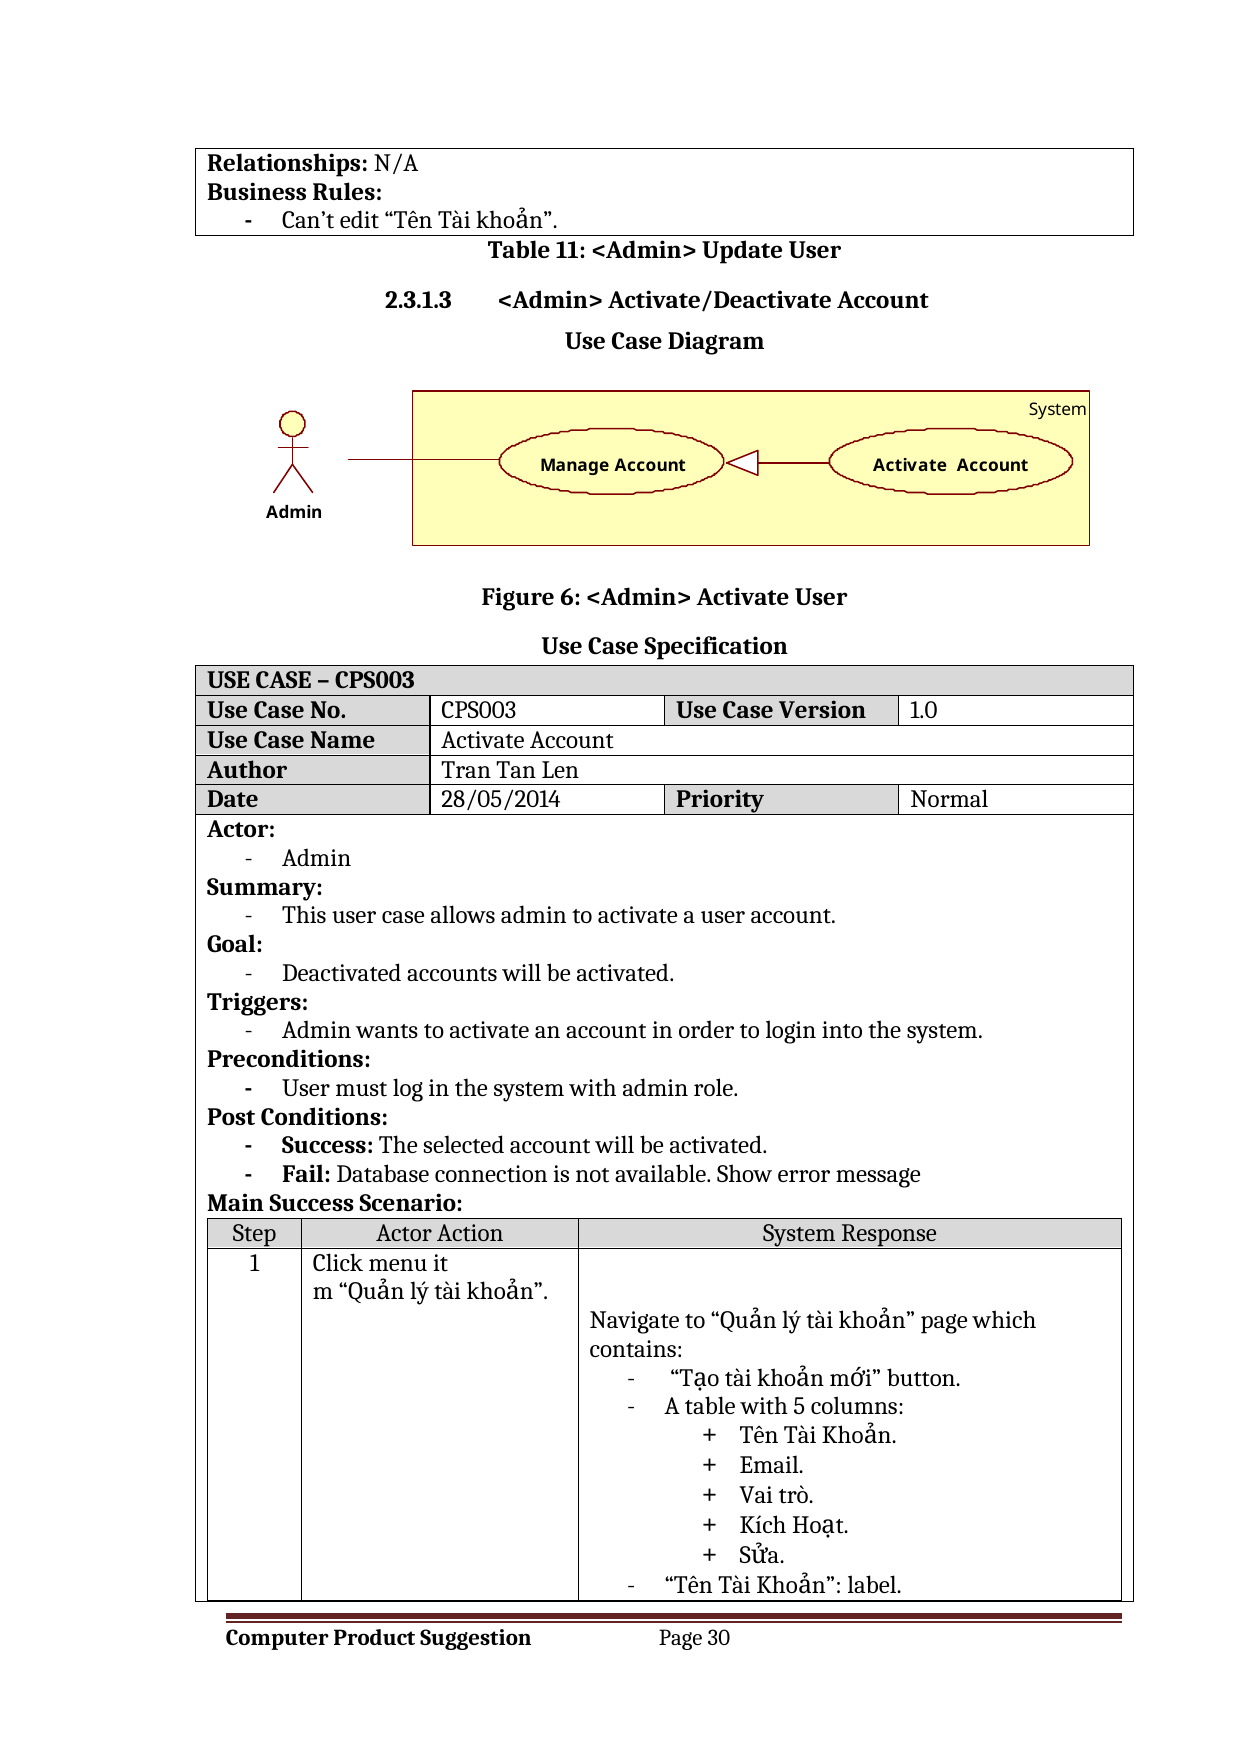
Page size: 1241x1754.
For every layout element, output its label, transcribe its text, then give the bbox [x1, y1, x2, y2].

table_cell Use Case No. [196, 696, 429, 725]
table_header USE CASE – CPS003 [196, 666, 1133, 695]
subtitle Use Case Specification [207, 632, 1122, 661]
subtitle Use Case Diagram [207, 327, 1122, 578]
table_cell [196, 815, 1133, 1601]
table_cell Date [196, 785, 429, 814]
subtitle <Admin> Activate/Deactivate Account [385, 286, 1122, 314]
table_cell Author [196, 756, 429, 784]
table_cell Use Case Name [196, 726, 429, 754]
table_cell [196, 149, 1133, 235]
table_cell 28/05/2014 [431, 785, 664, 814]
table_cell Use Case Version [665, 696, 898, 725]
table_cell Priority [665, 785, 898, 814]
table_cell Activate Account [431, 726, 1133, 754]
table_cell CPS003 [431, 696, 664, 725]
table_cell 1.0 [899, 696, 1133, 725]
text Table 11: <Admin> Update User [207, 236, 1122, 265]
table_cell Normal [899, 785, 1133, 814]
text Figure 6: <Admin> Activate User [207, 583, 1122, 611]
table_cell Tran Tan Len [431, 756, 1133, 784]
